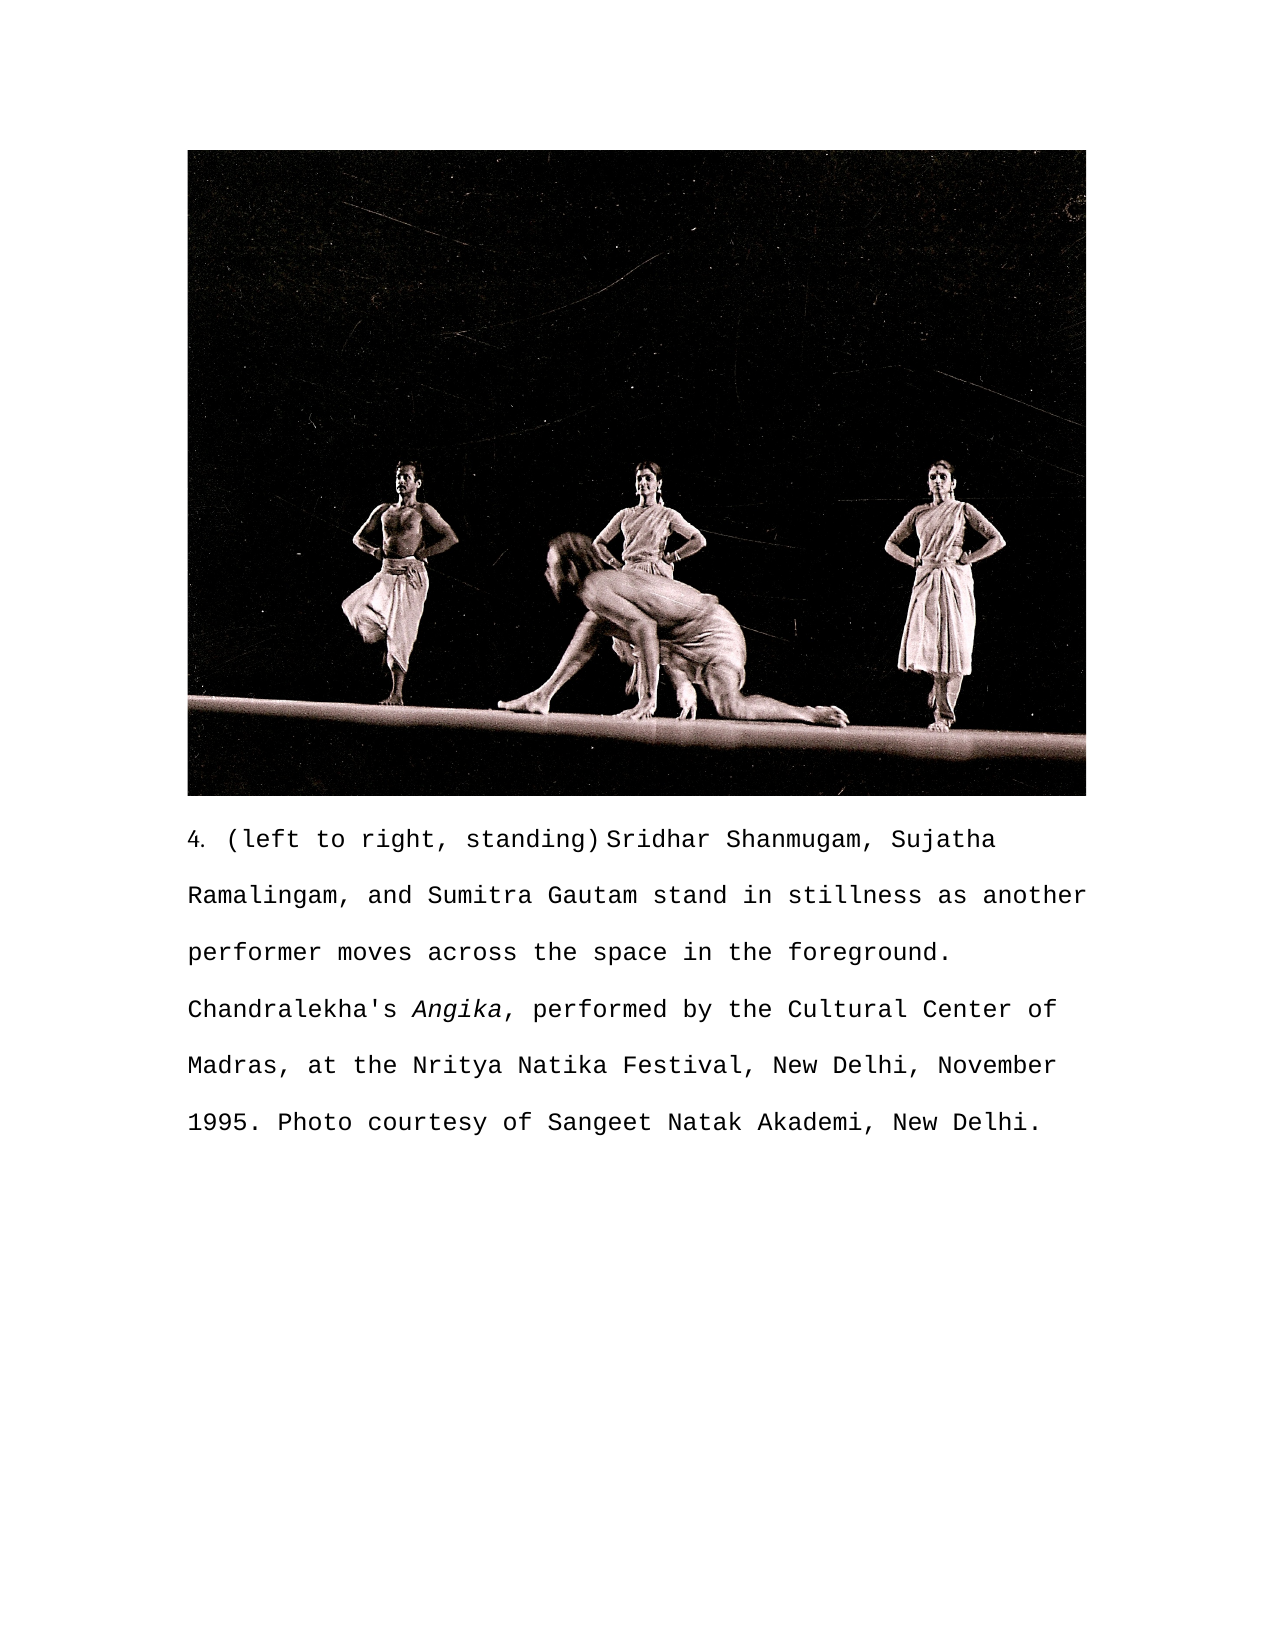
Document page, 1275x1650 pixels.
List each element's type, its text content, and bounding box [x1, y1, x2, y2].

text 4. (left to right, standing) Sridhar Shanmugam, Sujatha Ramalingam, and Sumitra Gautam stand in stillness as another performer moves across the space in the foreground. Chandralekha's Angika, performed by the Cultural Center of Madras, at the Nritya Natika Festival, New Delhi, November 1995. Photo courtesy of Sangeet Natak Akademi, New Delhi. [187, 824, 1087, 1138]
picture [187, 150, 1087, 796]
